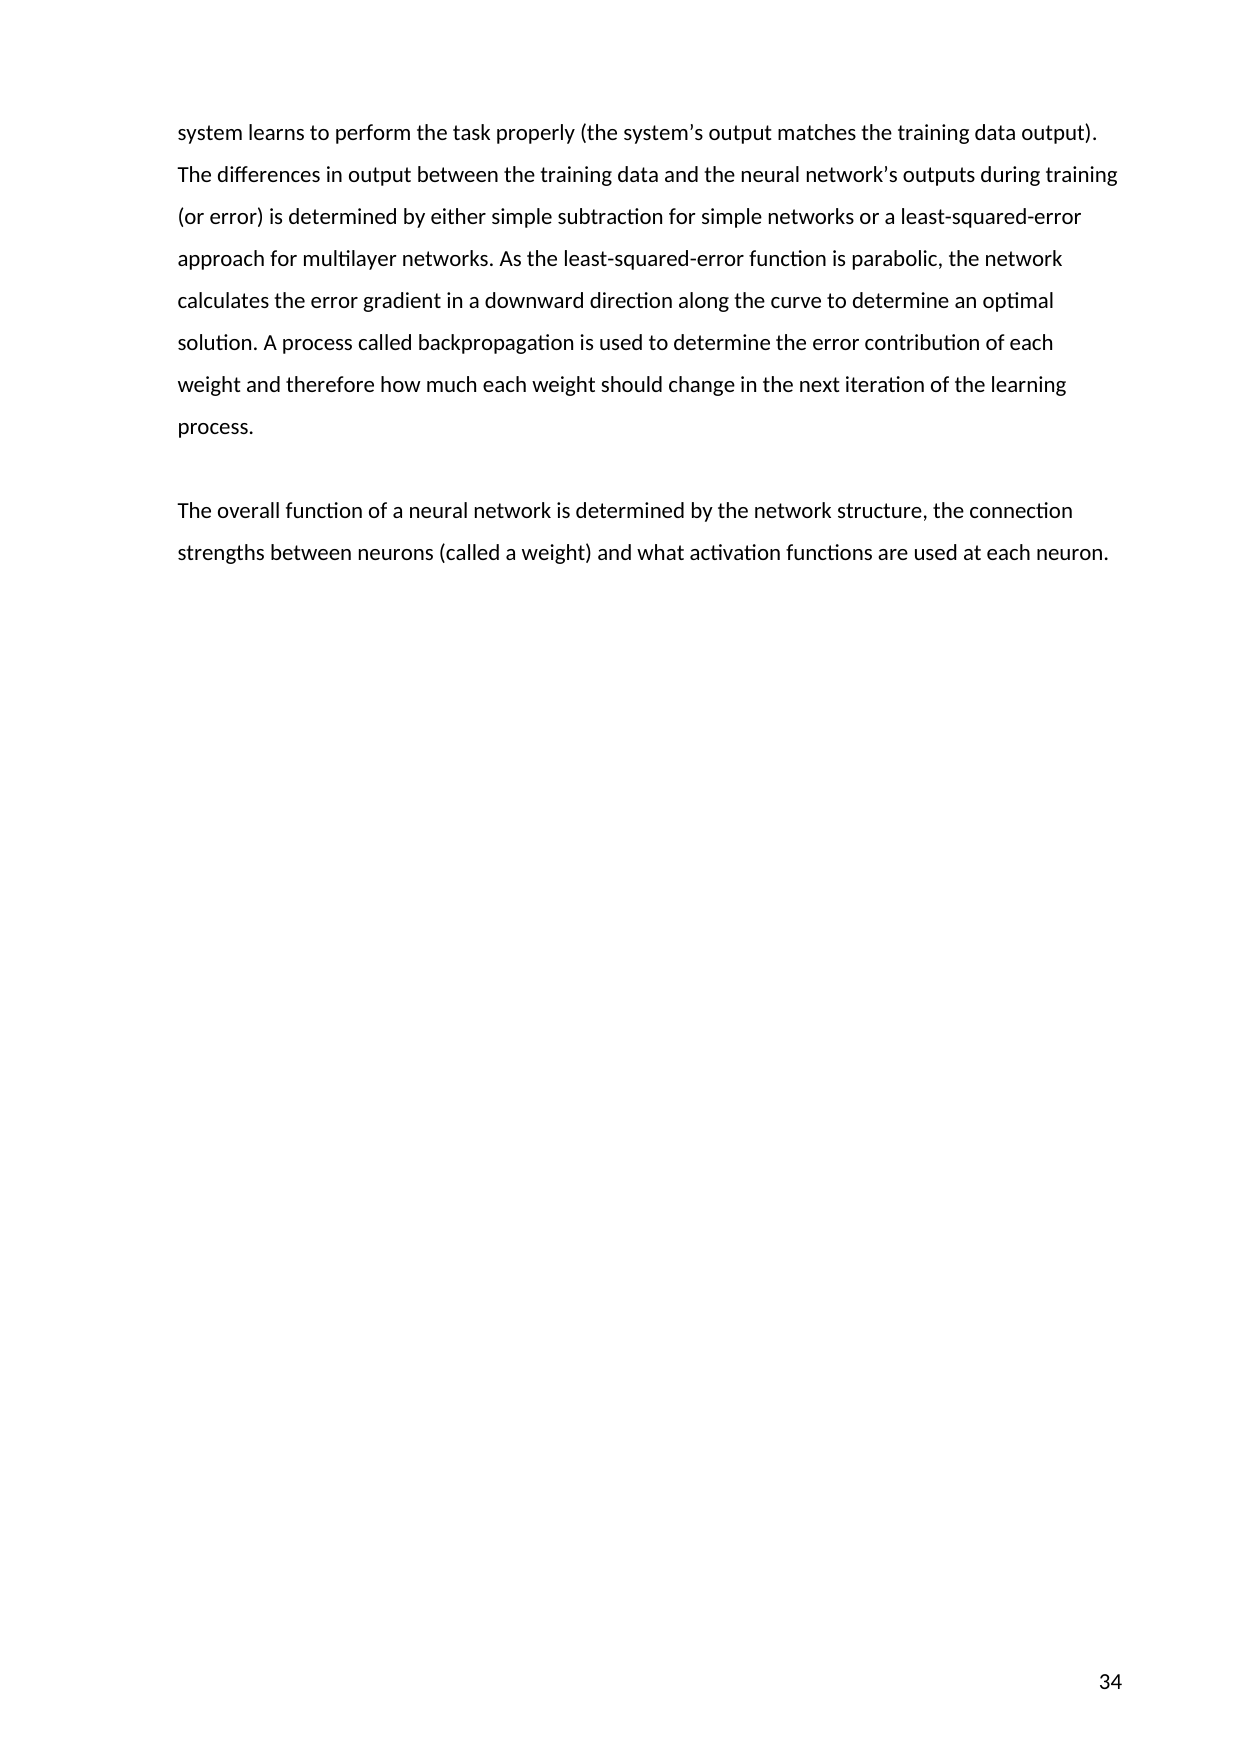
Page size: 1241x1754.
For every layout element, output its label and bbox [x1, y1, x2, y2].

text [177, 118, 1122, 608]
